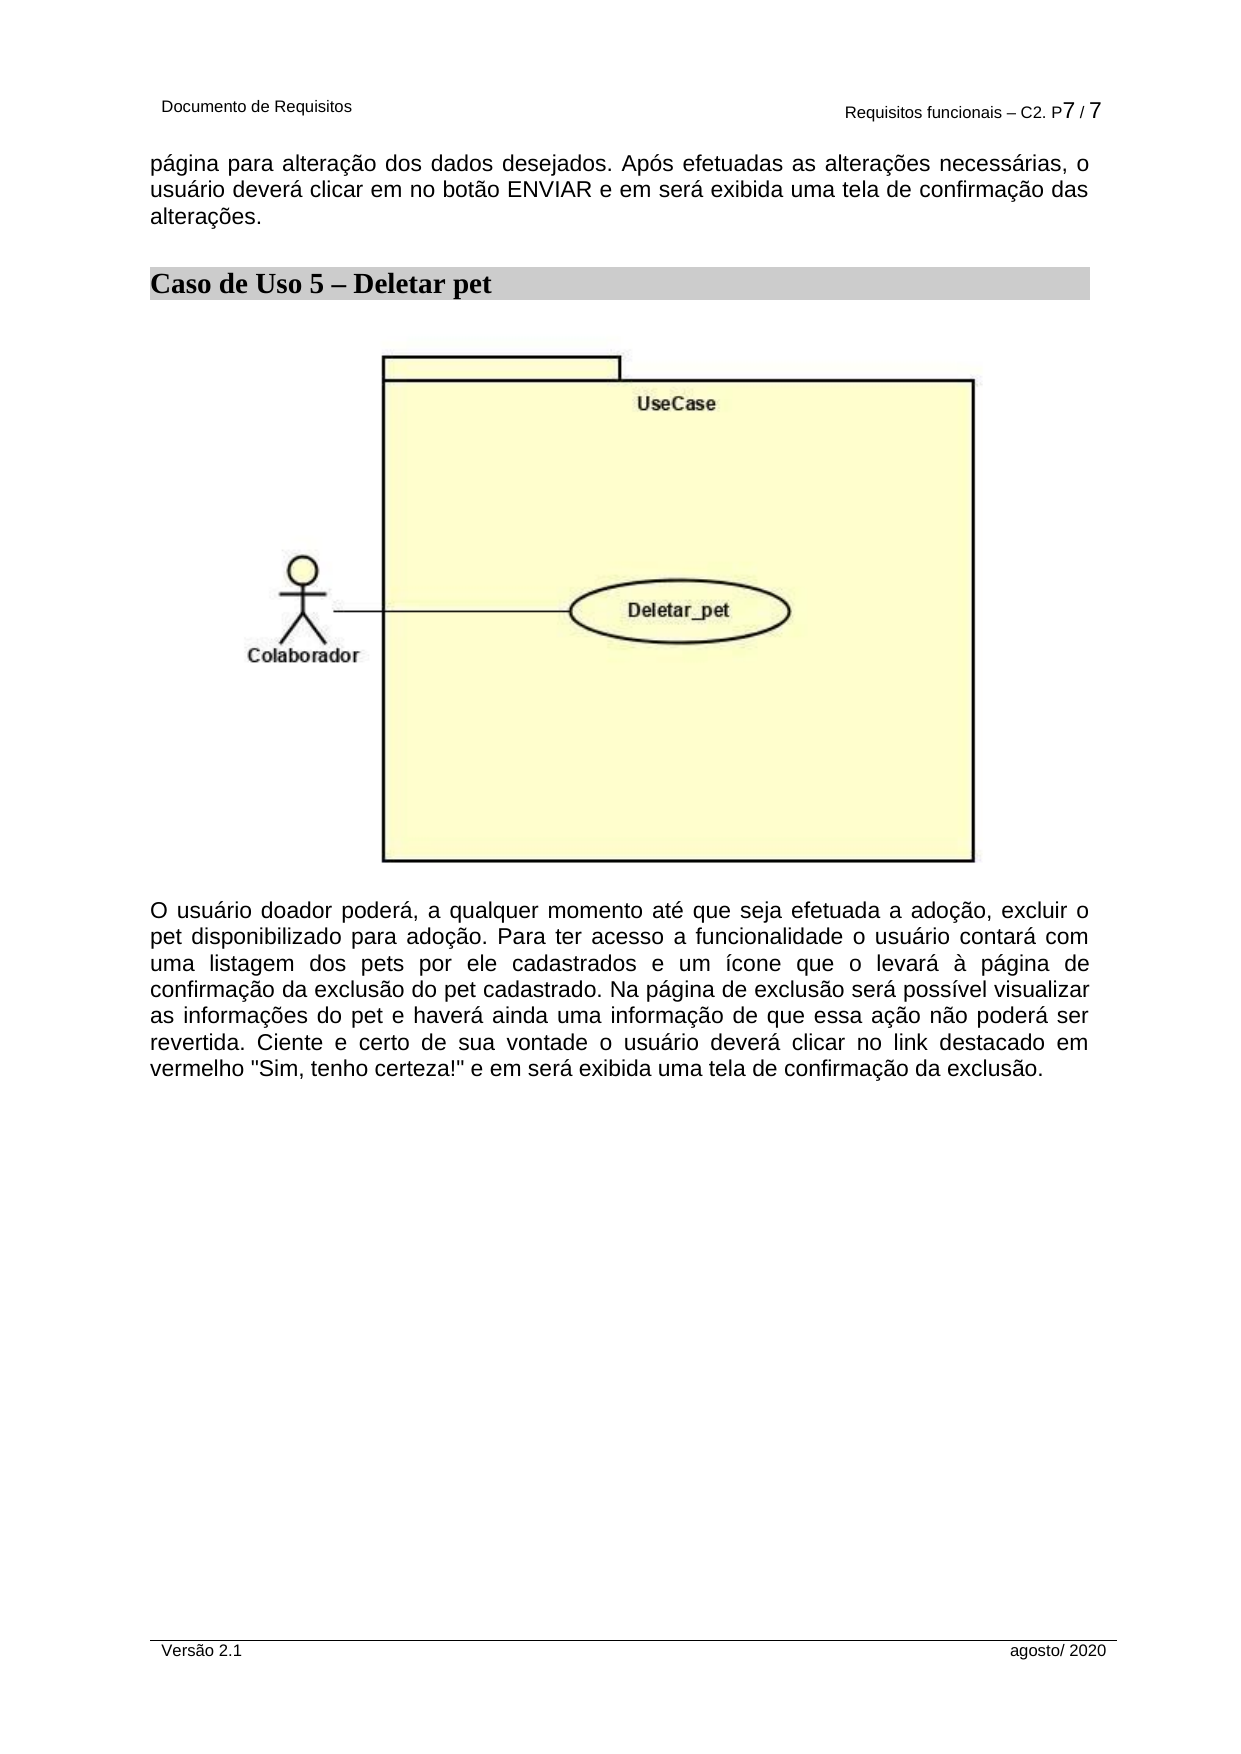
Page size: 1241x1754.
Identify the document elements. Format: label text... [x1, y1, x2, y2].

subtitle Caso de Uso 5 – Deletar pet [150, 267, 1090, 300]
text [150, 150, 1090, 229]
text O usuário doador poderá, a qualquer momento até que seja efetuada a adoção, excluir o pet disponibilizado para adoção. Para ter acesso a funcionalidade o usuário contará com uma listagem dos pets por ele cadastrados e um ícone que o levará à página de confirmação da exclusão do pet cadastrado. Na página de exclusão será possível visualizar as informações do pet e haverá ainda uma informação de que essa ação não poderá ser revertida. Ciente e certo de sua vontade o usuário deverá clicar no link destacado em vermelho "Sim, tenho certeza!" e em será exibida uma tela de confirmação da exclusão. [150, 897, 1090, 1081]
picture [232, 312, 1008, 891]
